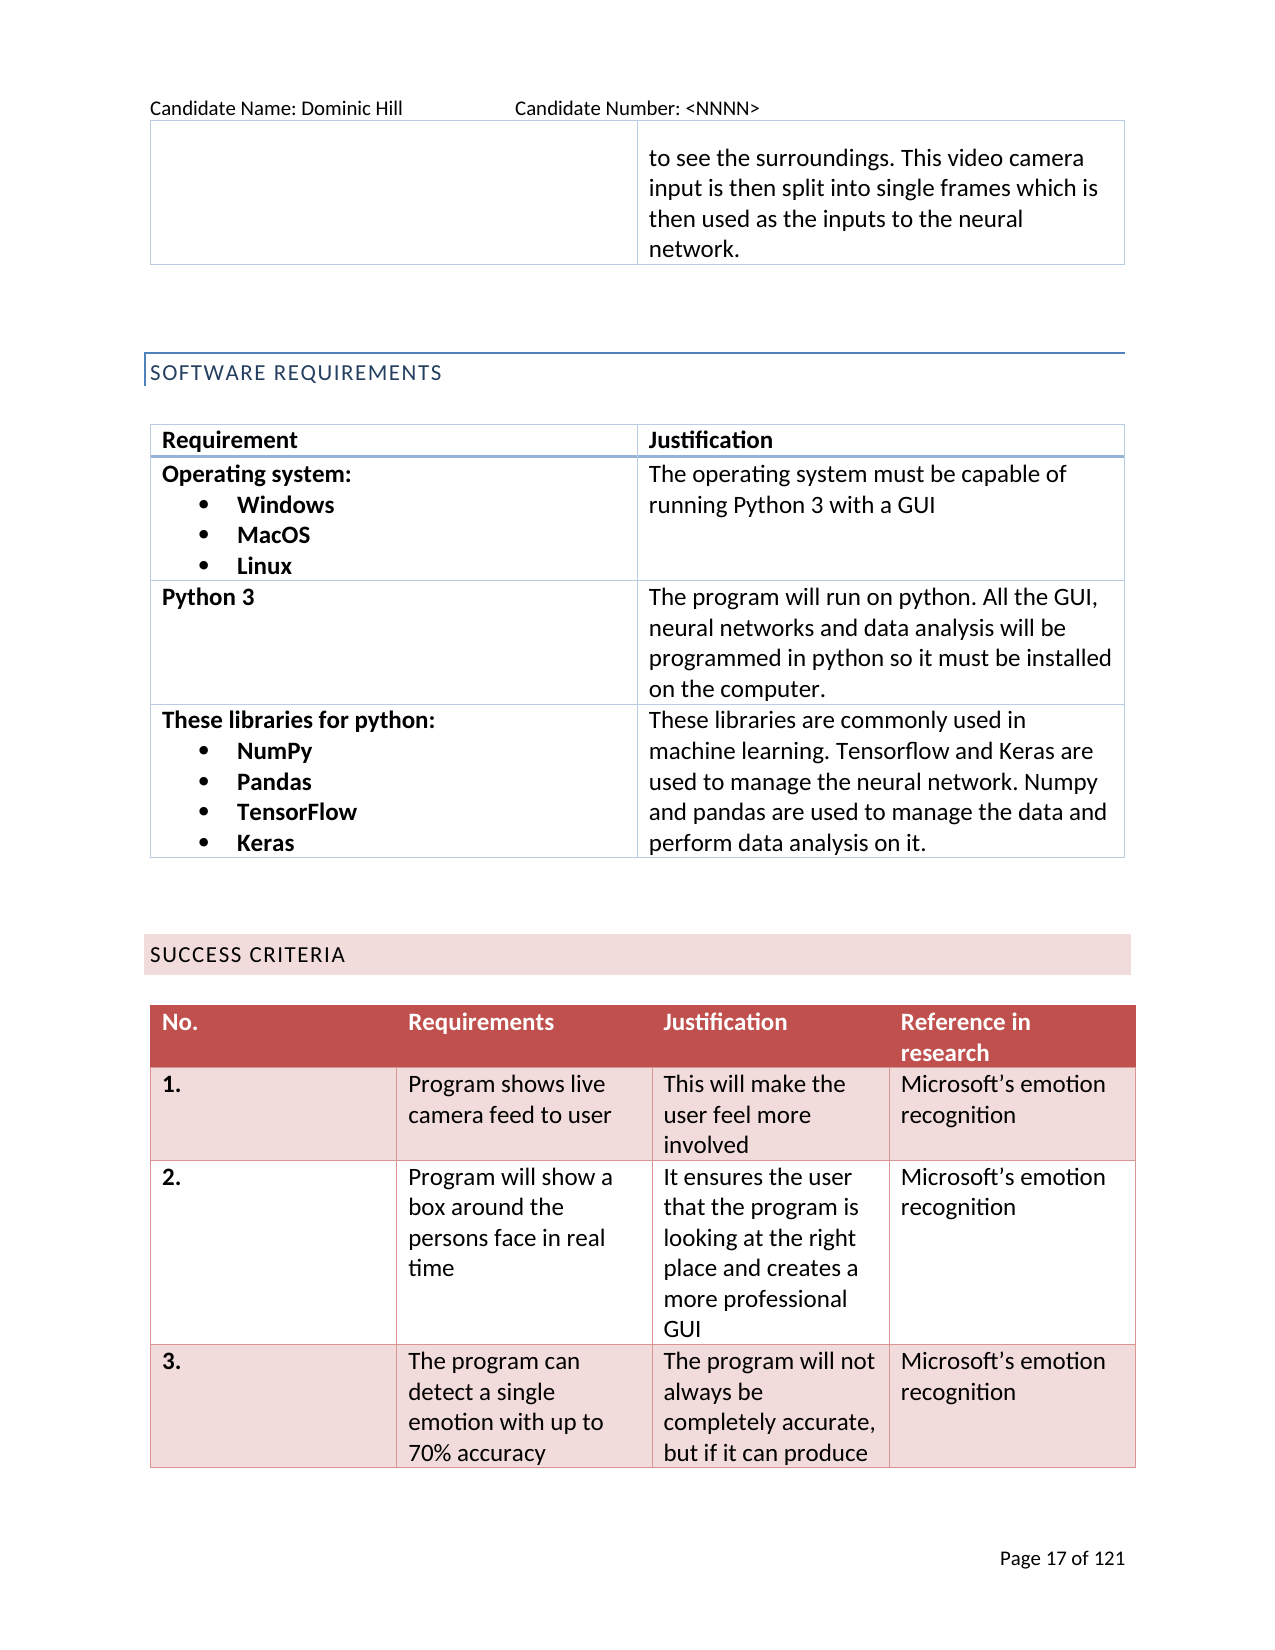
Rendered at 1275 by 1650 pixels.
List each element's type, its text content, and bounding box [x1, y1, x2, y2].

table_cell These libraries are commonly used in machine learning. Tensorflow and Keras are used to manage the neural network. Numpy and pandas are used to manage the data and perform data analysis on it. [638, 705, 1124, 857]
table_cell It ensures the user that the program is looking at the right place and creates a more professional GUI [653, 1161, 889, 1344]
table_cell 2. [151, 1161, 396, 1344]
table_cell These libraries for python: NumPy Pandas TensorFlow Keras [151, 705, 637, 857]
table_header Justification [638, 425, 1124, 455]
table_header Requirements [397, 1006, 652, 1067]
table_cell Program will show a box around the persons face in real time [397, 1161, 652, 1344]
table_cell 3. [151, 1345, 396, 1467]
table_cell Program shows live camera feed to user [397, 1068, 652, 1160]
table_cell Python 3 [151, 581, 637, 703]
table_cell 1. [151, 1068, 396, 1160]
table_header Requirement [151, 425, 637, 455]
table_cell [653, 1345, 889, 1467]
table_cell The program will run on python. All the GUI, neural networks and data analysis will be programmed in python so it must be installed on the computer. [638, 581, 1124, 703]
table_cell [397, 1345, 652, 1467]
table_cell This will make the user feel more involved [653, 1068, 889, 1160]
table_header Reference in research [890, 1006, 1135, 1067]
table_cell Microsoft’s emotion recognition [890, 1161, 1135, 1344]
table_header No. [151, 1006, 396, 1067]
table_cell Operating system: Windows MacOS Linux [151, 458, 637, 580]
table_cell Microsoft’s emotion recognition [890, 1068, 1135, 1160]
table_header Justification [653, 1006, 889, 1067]
subtitle Success criteria [150, 940, 1125, 968]
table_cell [890, 1345, 1135, 1467]
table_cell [638, 121, 1124, 264]
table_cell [151, 121, 637, 264]
subtitle Software requirements [146, 354, 1125, 386]
table_cell The operating system must be capable of running Python 3 with a GUI [638, 458, 1124, 580]
